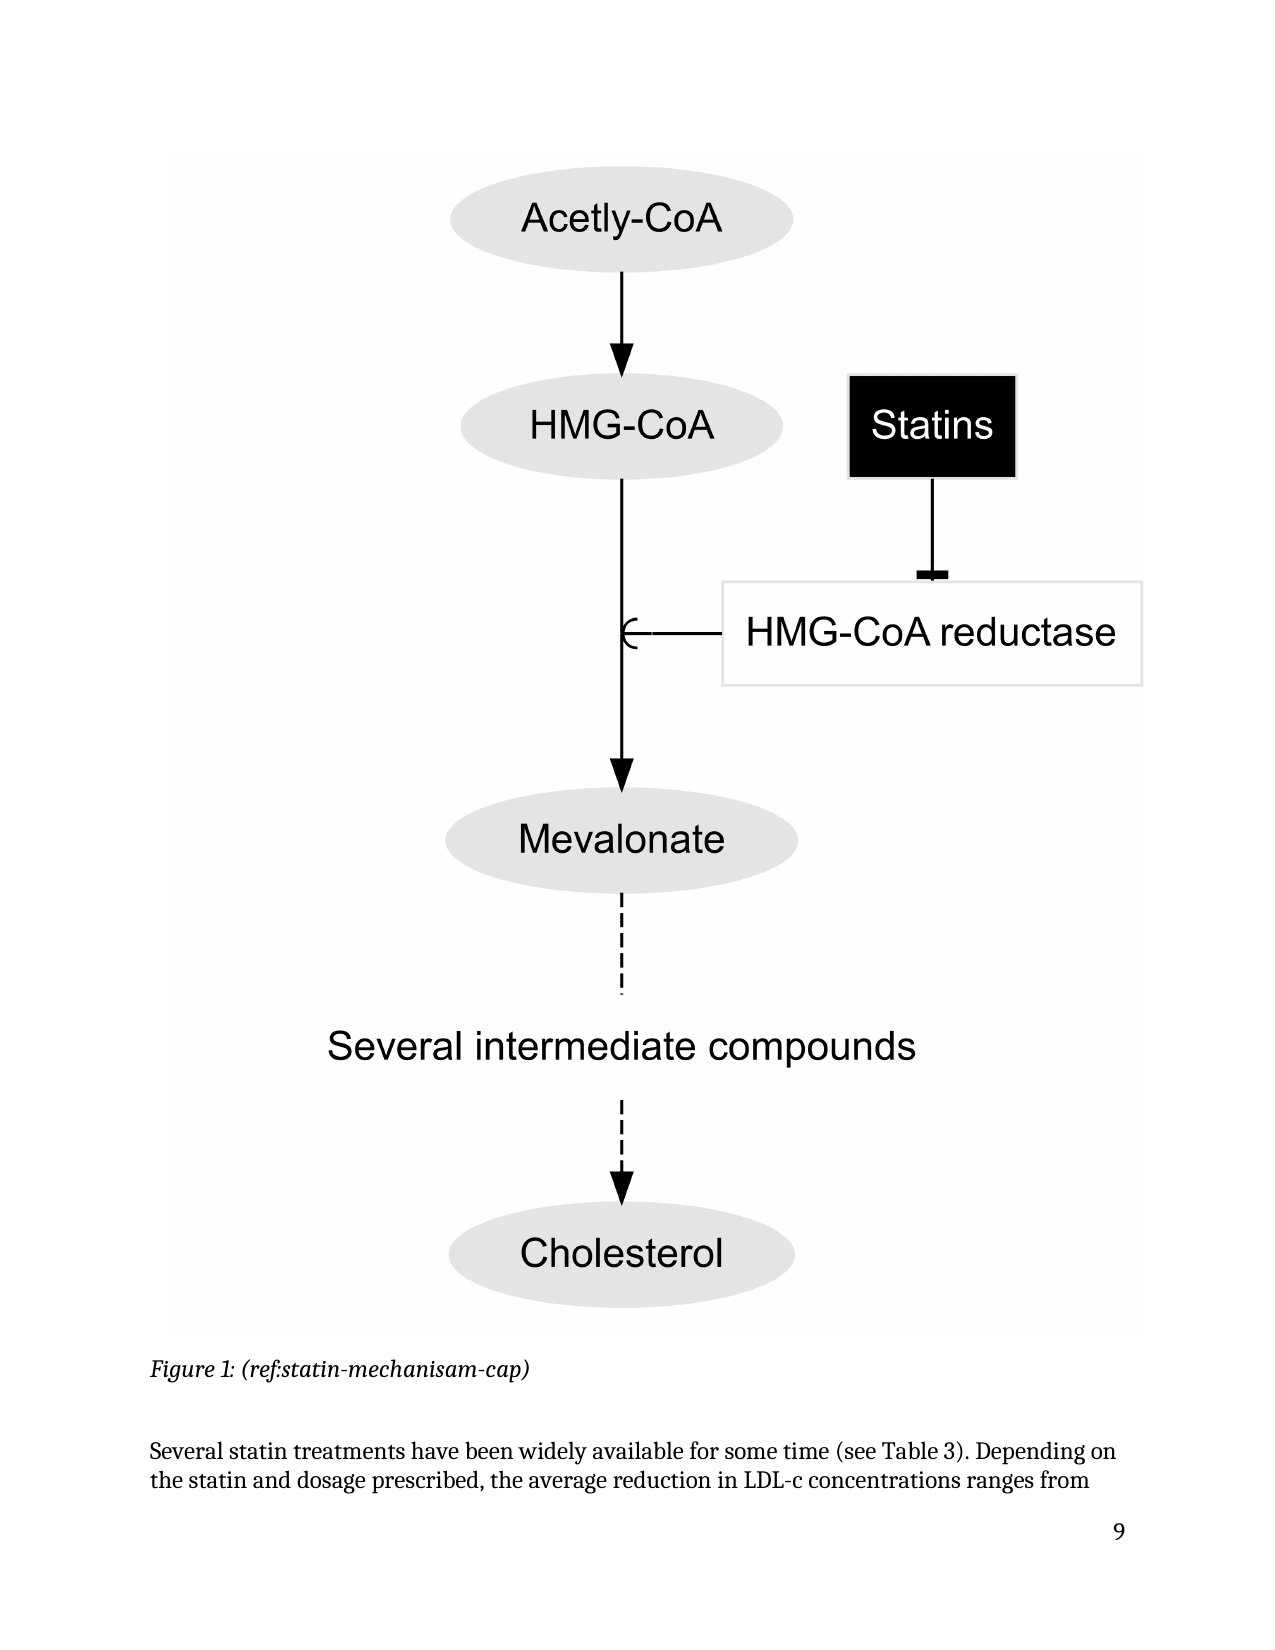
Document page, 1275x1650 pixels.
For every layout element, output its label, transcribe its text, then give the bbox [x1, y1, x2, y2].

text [150, 1437, 1125, 1495]
text Figure 1: (ref:statin-mechanisam-cap) [150, 1355, 1125, 1383]
picture [168, 150, 1144, 1334]
